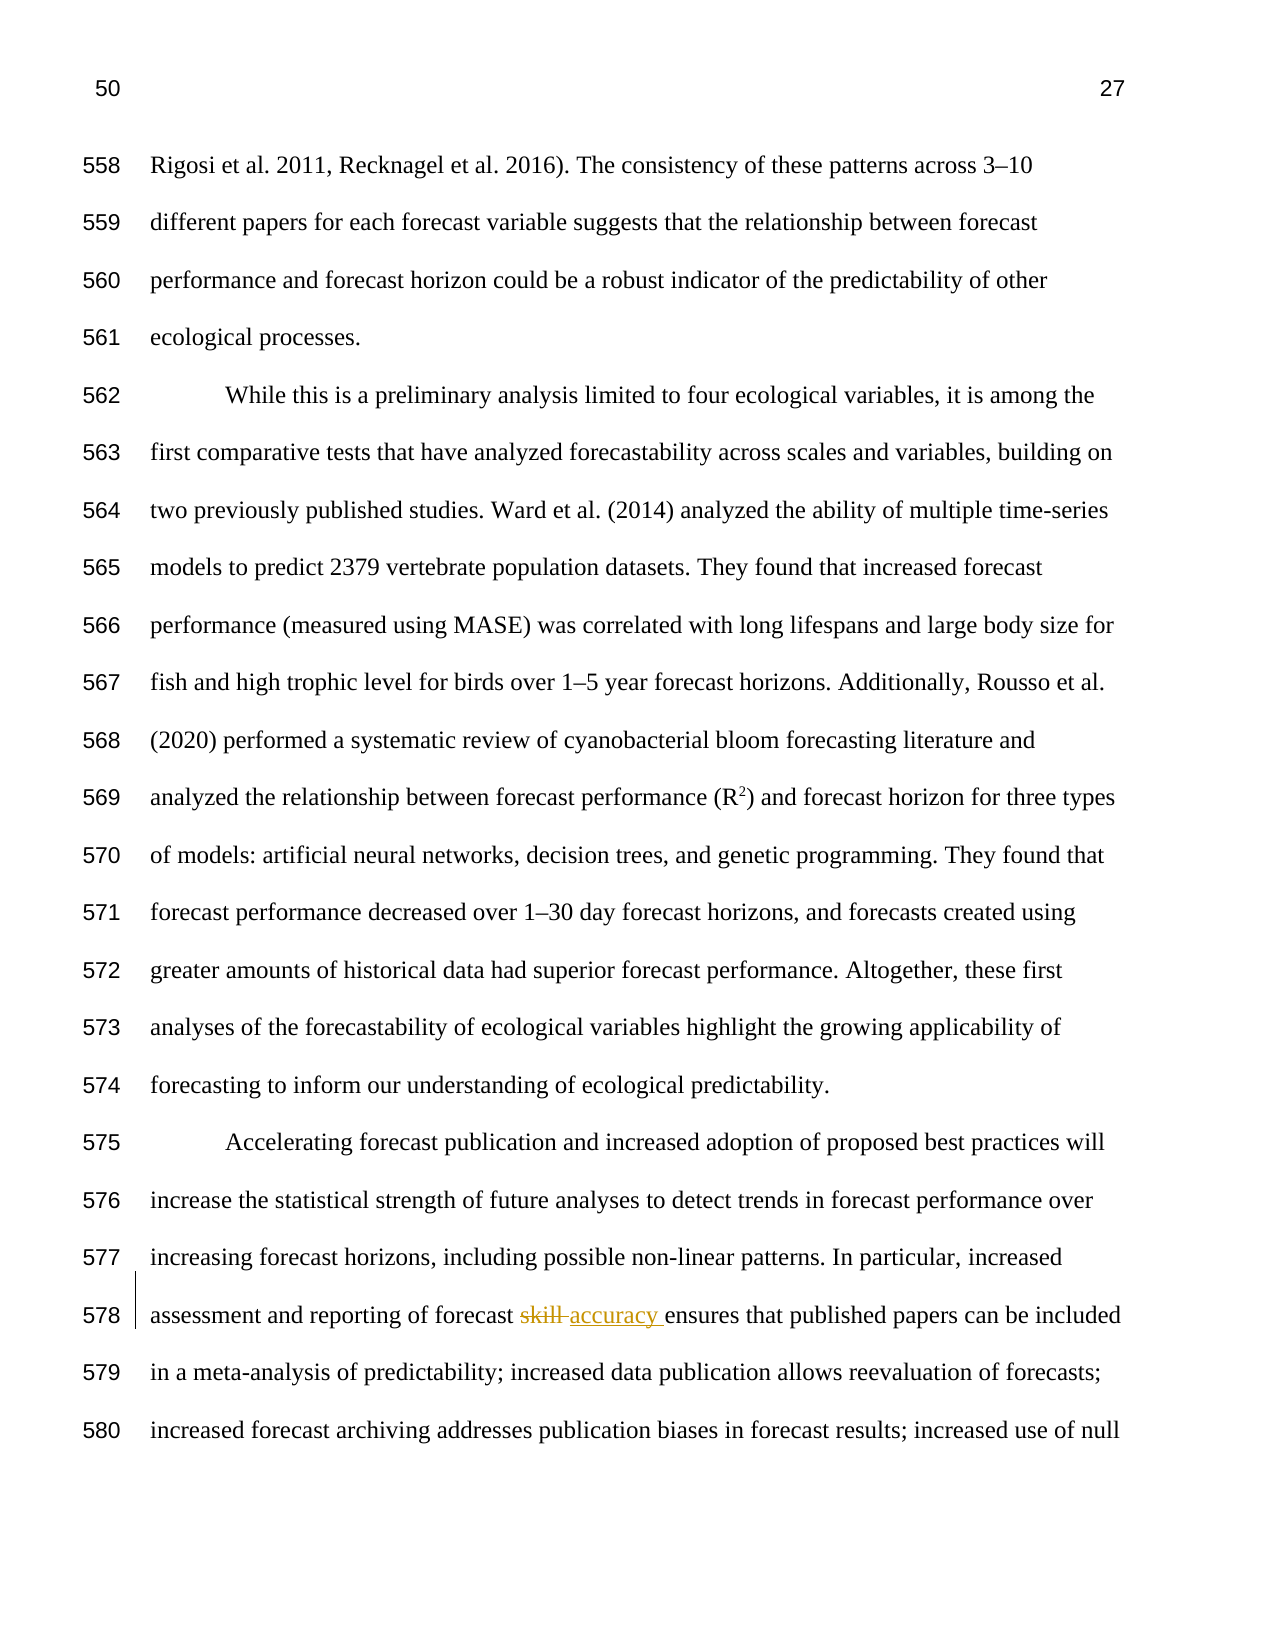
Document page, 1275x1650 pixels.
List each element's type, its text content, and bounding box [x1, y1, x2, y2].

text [150, 150, 1125, 351]
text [150, 1127, 1125, 1444]
text While this is a preliminary analysis limited to four ecological variables, it is among the first comparative tests that have analyzed forecastability across scales and variables, building on two previously published studies. Ward et al. (2014) analyzed the ability of multiple time-series models to predict 2379 vertebrate population datasets. They found that increased forecast performance (measured using MASE) was correlated with long lifespans and large body size for fish and high trophic level for birds over 1–5 year forecast horizons. Additionally, Rousso et al. (2020) performed a systematic review of cyanobacterial bloom forecasting literature and analyzed the relationship between forecast performance (R2) and forecast horizon for three types of models: artificial neural networks, decision trees, and genetic programming. They found that forecast performance decreased over 1–30 day forecast horizons, and forecasts created using greater amounts of historical data had superior forecast performance. Altogether, these first analyses of the forecastability of ecological variables highlight the growing applicability of forecasting to inform our understanding of ecological predictability. [150, 380, 1125, 1099]
